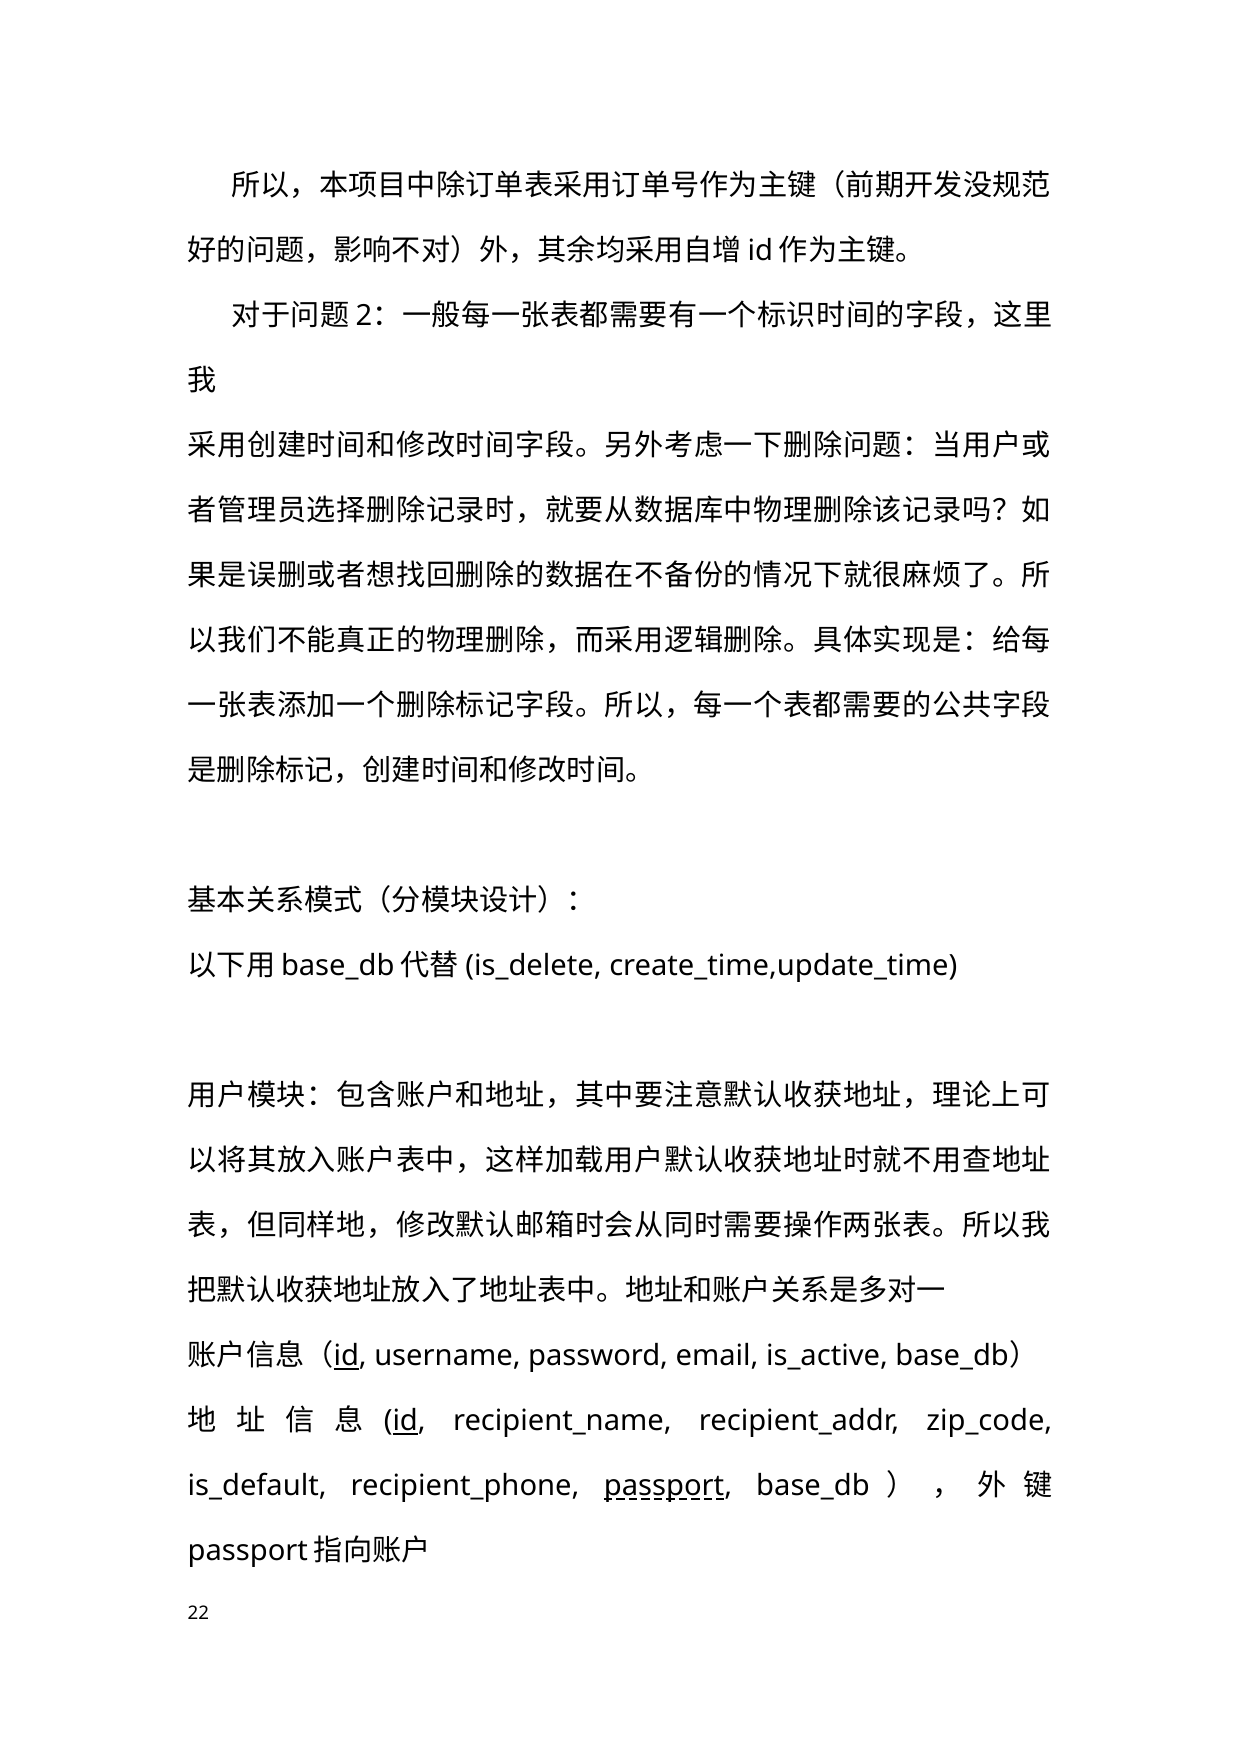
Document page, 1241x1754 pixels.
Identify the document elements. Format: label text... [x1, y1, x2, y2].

text 采用创建时间和修改时间字段。另外考虑一下删除问题：当用户或者管理员选择删除记录时，就要从数据库中物理删除该记录吗？如果是误删或者想找回删除的数据在不备份的情况下就很麻烦了。所以我们不能真正的物理删除，而采用逻辑删除。具体实现是：给每一张表添加一个删除标记字段。所以，每一个表都需要的公共字段是删除标记，创建时间和修改时间。 [187, 410, 1053, 800]
text 对于问题2：一般每一张表都需要有一个标识时间的字段，这里我 [187, 280, 1053, 410]
text 以下用base_db代替 (is_delete, create_time,update_time) [187, 930, 1053, 995]
text 基本关系模式（分模块设计）： [187, 865, 1053, 930]
text 用户模块：包含账户和地址，其中要注意默认收获地址，理论上可以将其放入账户表中，这样加载用户默认收获地址时就不用查地址表，但同样地，修改默认邮箱时会从同时需要操作两张表。所以我把默认收获地址放入了地址表中。地址和账户关系是多对一 [187, 1060, 1053, 1320]
text 地址信息(id, recipient_name, recipient_addr, zip_code, is_default, recipient_phone, passport, base_db），外键passport指向账户 [187, 1385, 1053, 1580]
text 账户信息（id, username, password, email, is_active, base_db） [187, 1320, 1053, 1385]
text 所以，本项目中除订单表采用订单号作为主键（前期开发没规范好的问题，影响不对）外，其余均采用自增id作为主键。 [187, 150, 1053, 280]
